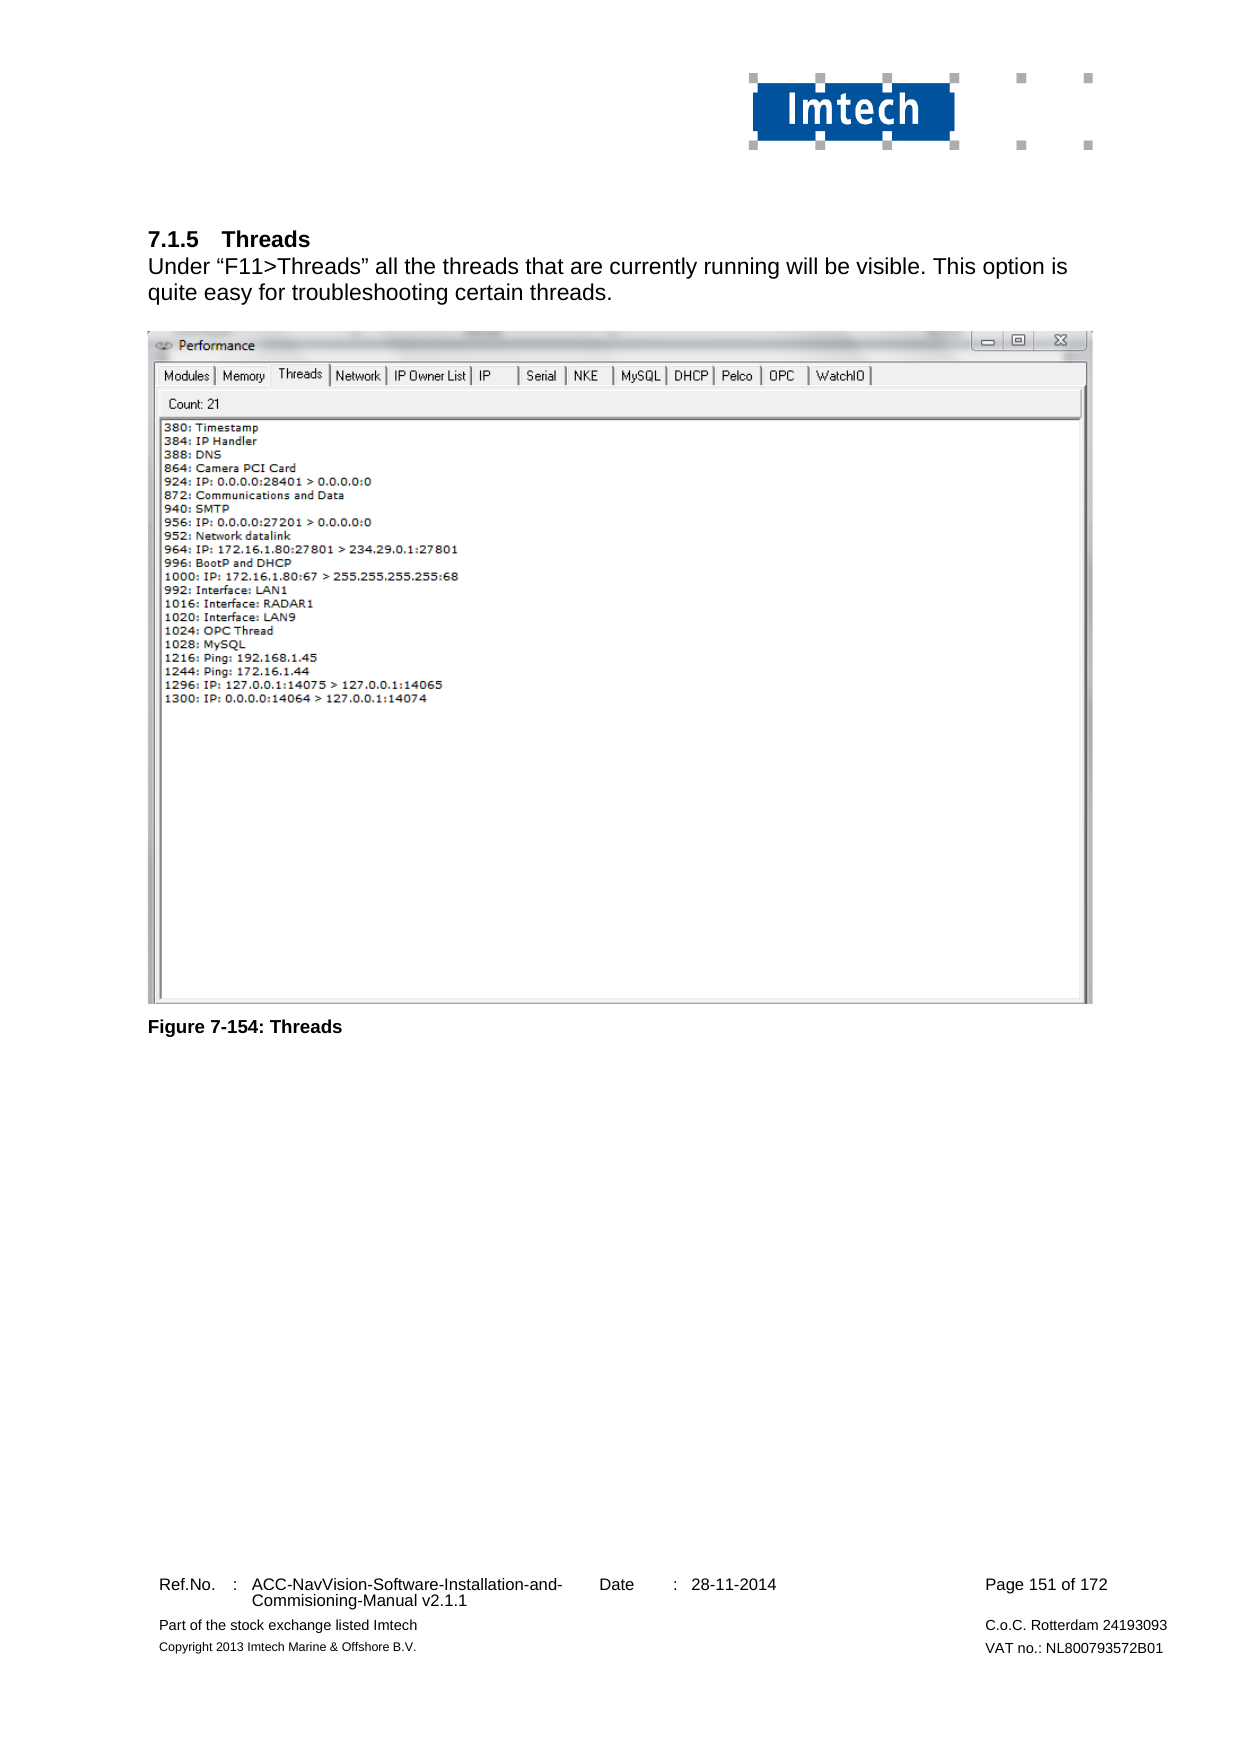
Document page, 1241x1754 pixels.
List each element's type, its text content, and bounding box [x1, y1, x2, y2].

picture [147, 331, 1093, 1004]
text Under “F11>Threads” all the threads that are currently running will be visible. This option is quite easy for troubleshooting certain threads. [148, 253, 1093, 305]
picture [748, 73, 1093, 150]
subtitle Threads [148, 226, 1093, 253]
